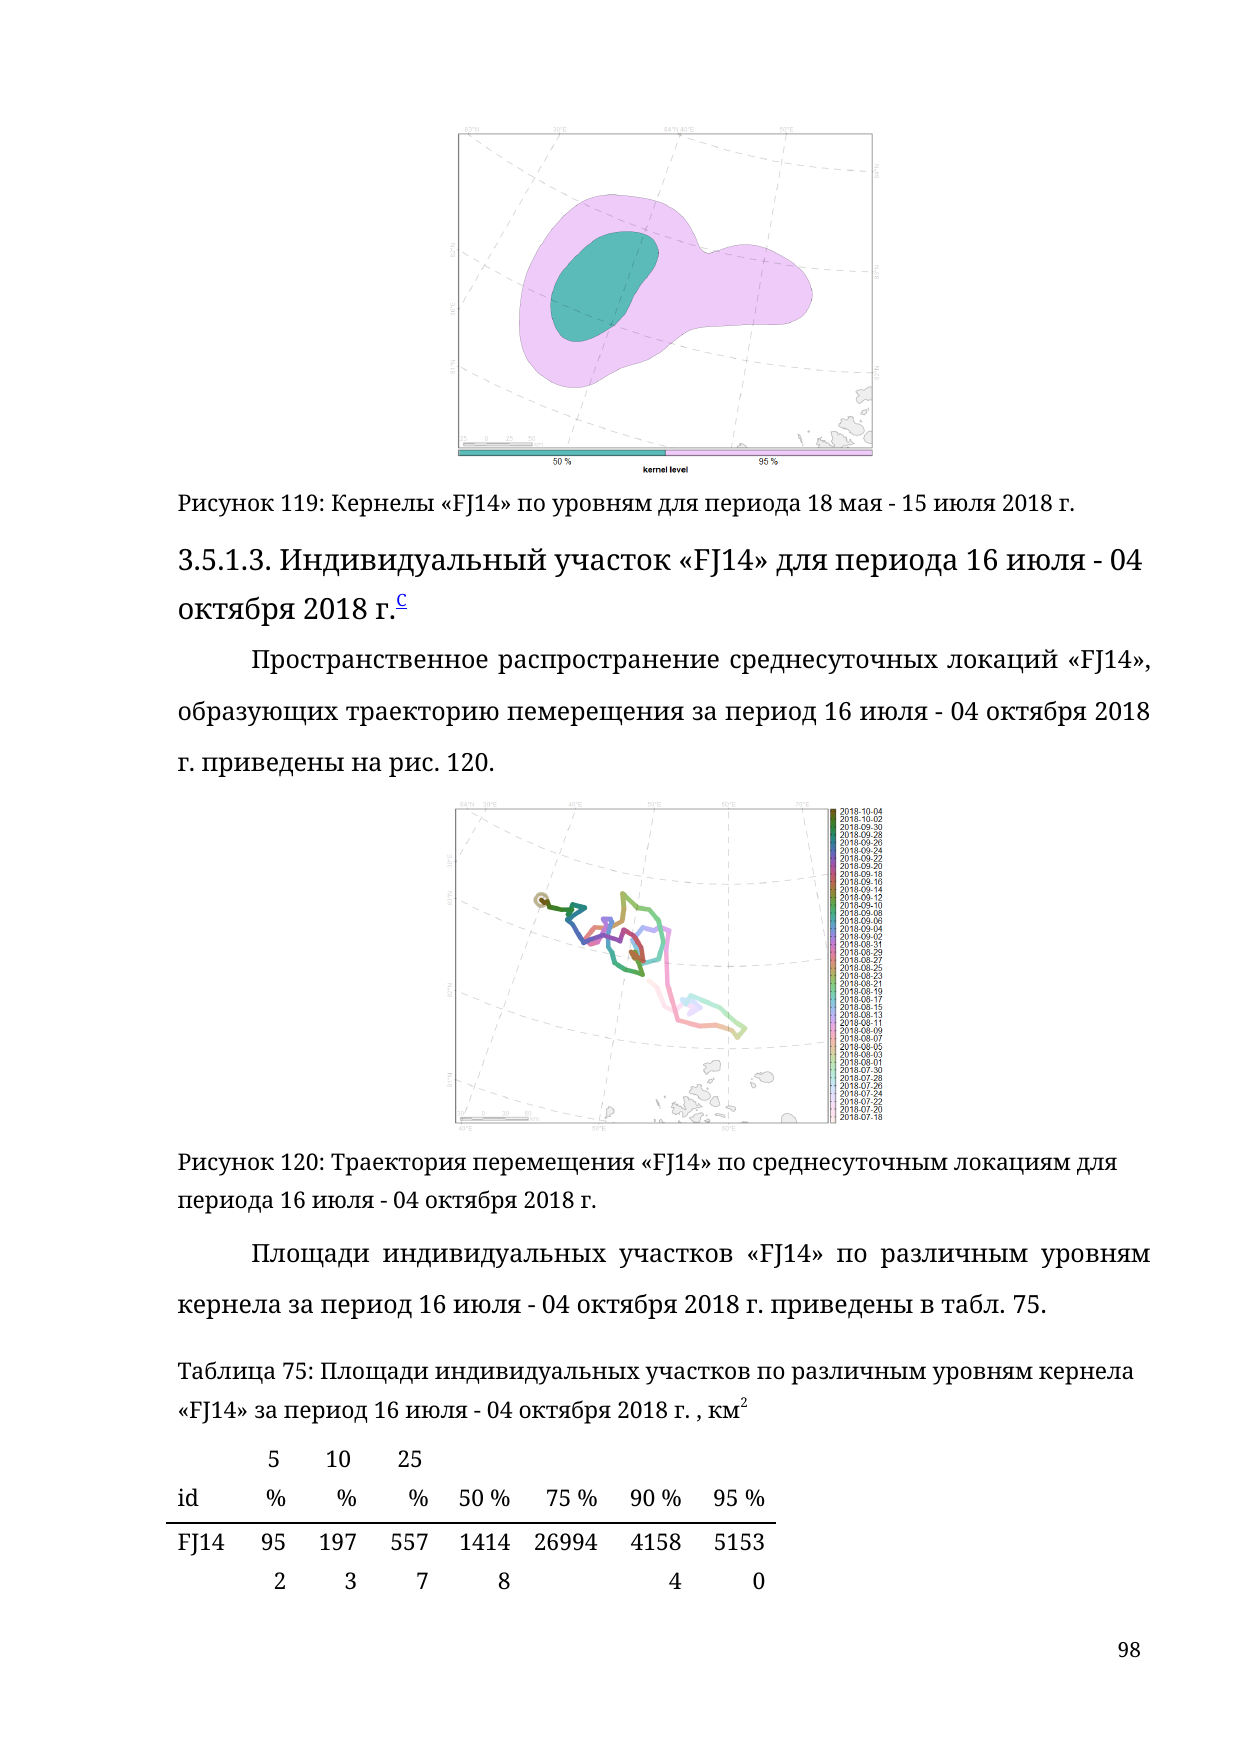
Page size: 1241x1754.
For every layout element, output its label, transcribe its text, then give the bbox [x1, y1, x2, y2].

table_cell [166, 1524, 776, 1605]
text Площади индивидуальных участков «FJ14» по различным уровням кернела за период 16 июля - 04 октября 2018 г. приведены в табл. 75. [177, 1236, 1152, 1321]
text Рисунок 119: Кернелы «FJ14» по уровням для периода 18 мая - 15 июля 2018 г. [177, 487, 1152, 518]
text Рисунок 120: Траектория перемещения «FJ14» по среднесуточным локациям для периода 16 июля - 04 октября 2018 г. [177, 1145, 1152, 1216]
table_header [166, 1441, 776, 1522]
subtitle Индивидуальный участок «FJ14» для периода 16 июля - 04 октября 2018 г.C [177, 539, 1152, 628]
text Пространственное распространение среднесуточных локаций «FJ14», образующих траекторию пемерещения за период 16 июля - 04 октября 2018 г. приведены на рис. 120. [177, 642, 1152, 778]
text Таблица 75: Площади индивидуальных участков по различным уровням кернела «FJ14» за период 16 июля - 04 октября 2018 г. , км2 [177, 1355, 1152, 1425]
picture [447, 124, 882, 475]
picture [444, 799, 885, 1133]
